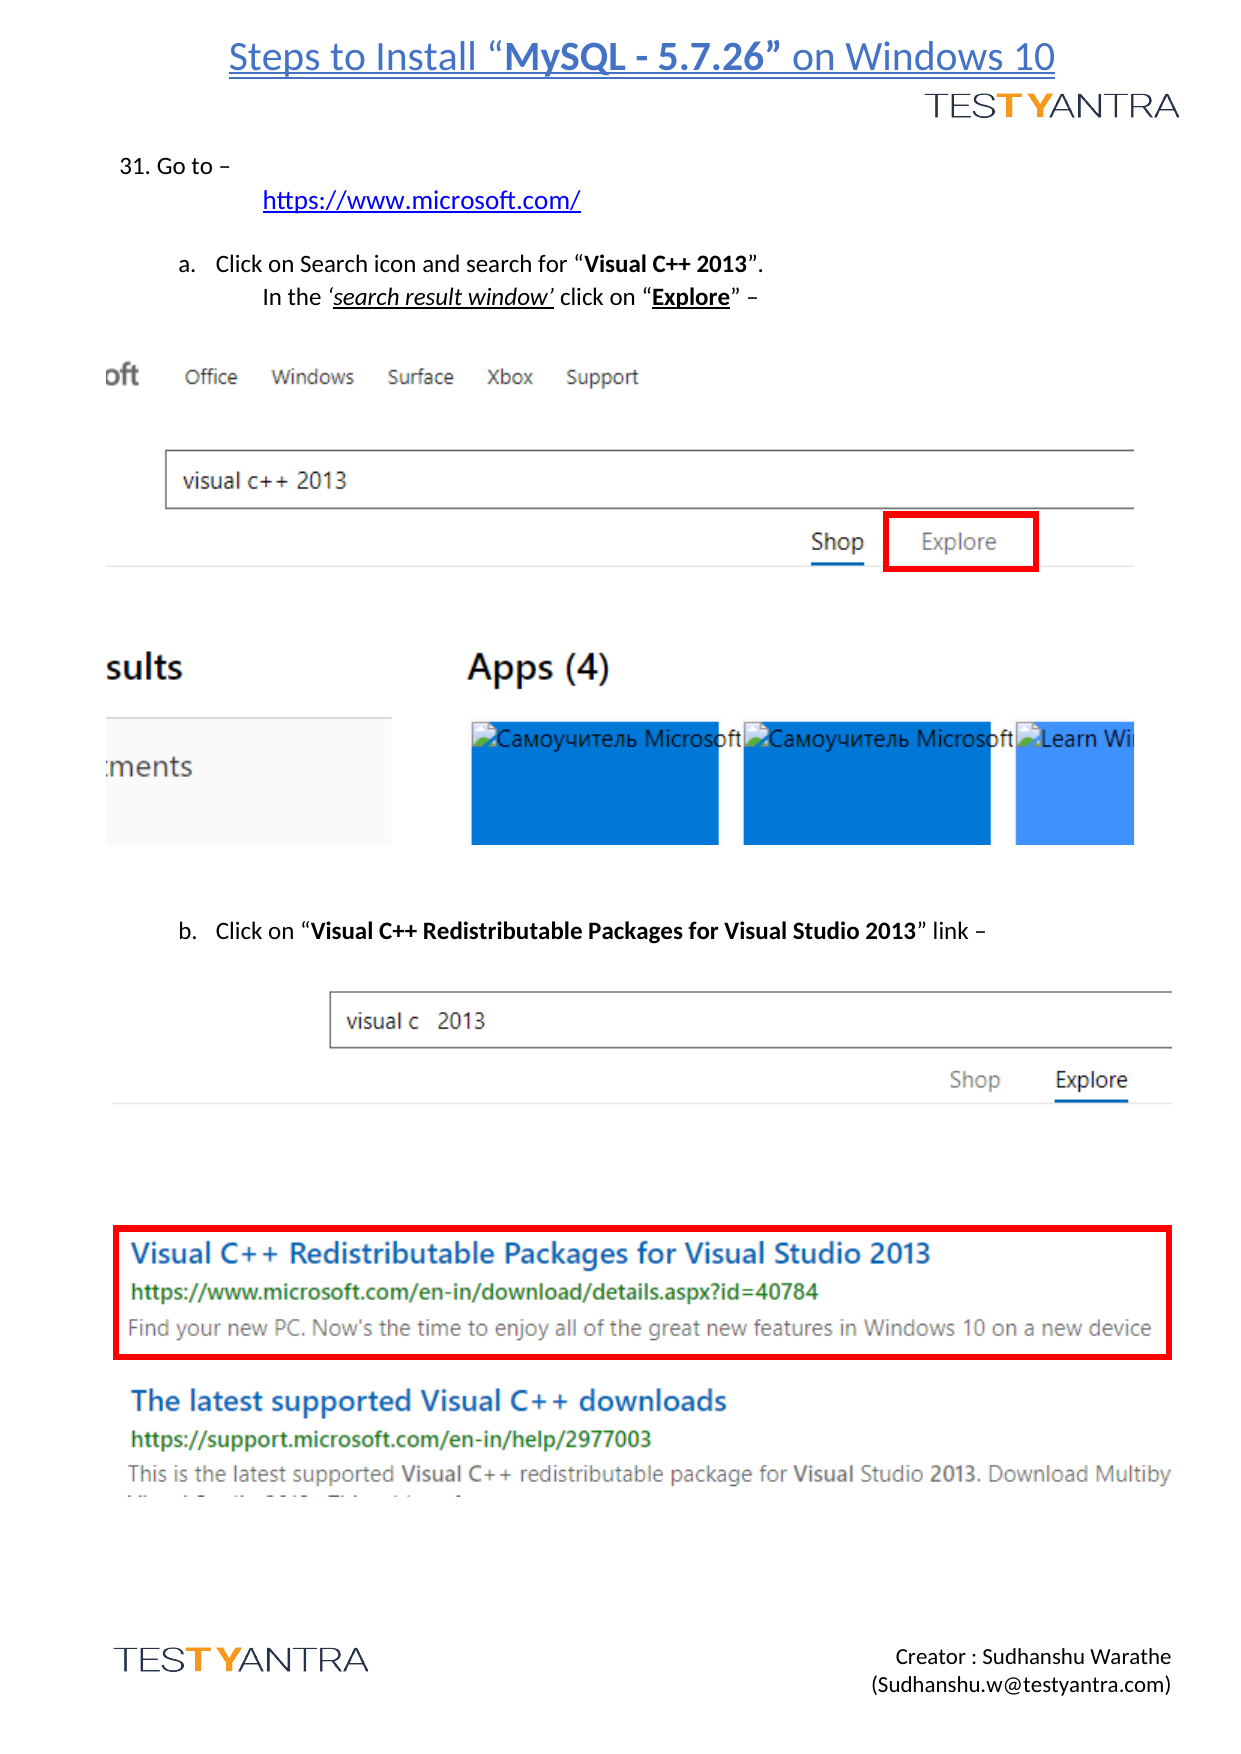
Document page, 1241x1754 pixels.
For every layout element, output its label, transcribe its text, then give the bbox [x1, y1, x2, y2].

picture [923, 88, 1180, 127]
picture [119, 1232, 1166, 1354]
picture [106, 353, 1135, 845]
list https://www.microsoft.com/ [157, 183, 1172, 246]
picture [112, 987, 1172, 1497]
list Click on Search icon and search for “Visual C++ 2013”. [178, 248, 1172, 279]
picture [112, 1642, 369, 1681]
list Click on “Visual C++ Redistributable Packages for Visual Studio 2013” link – [178, 915, 1172, 945]
list In the ‘search result window’ click on “Explore” – [157, 281, 1172, 312]
list Go to – [119, 150, 1172, 181]
